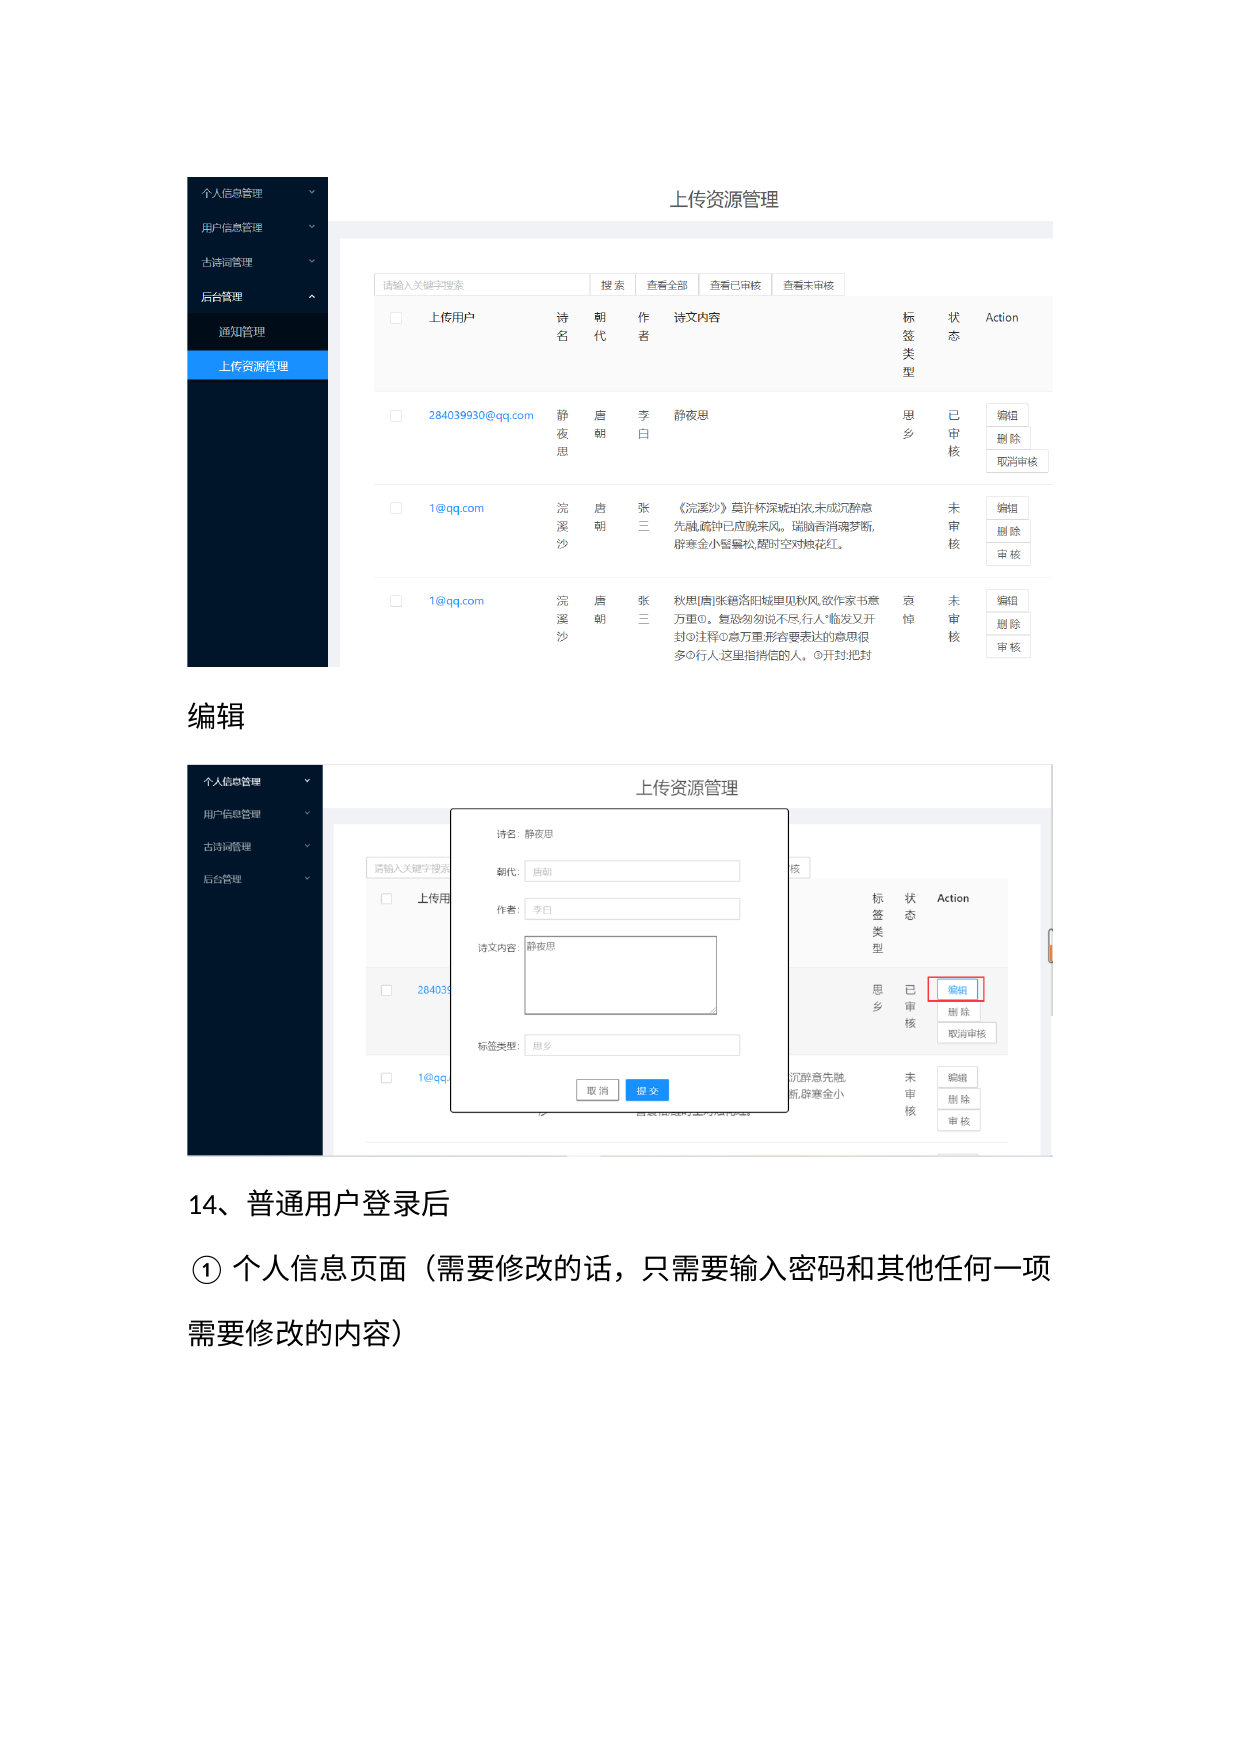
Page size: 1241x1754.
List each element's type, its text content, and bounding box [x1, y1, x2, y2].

text 14、普通用户登录后 [187, 1169, 1053, 1234]
picture [187, 177, 1053, 667]
text 编辑 [187, 682, 1053, 747]
text ①个人信息页面（需要修改的话，只需要输入密码和其他任何一项需要修改的内容） [187, 1234, 1053, 1364]
picture [187, 759, 1053, 1157]
